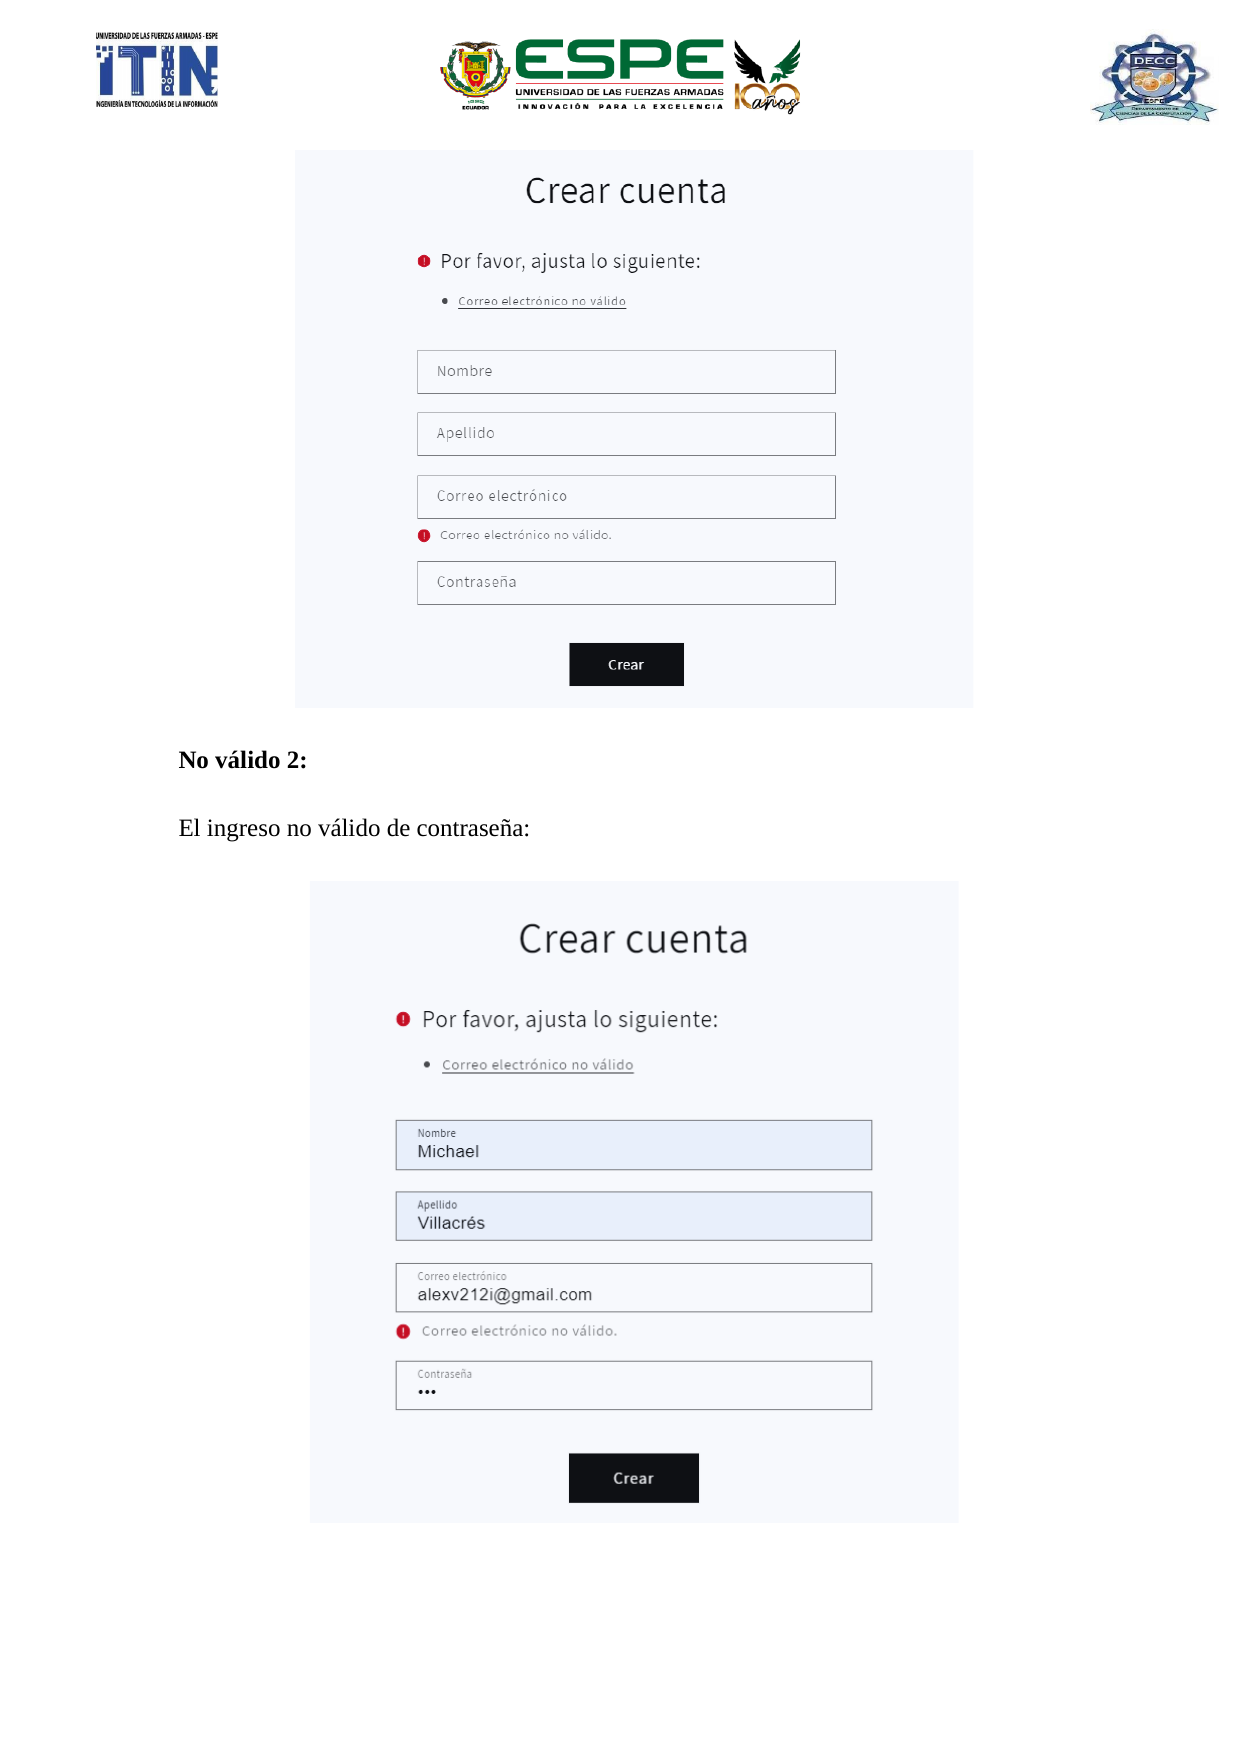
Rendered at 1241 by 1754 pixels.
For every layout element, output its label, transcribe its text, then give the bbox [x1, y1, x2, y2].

text El ingreso no válido de contraseña: [178, 813, 1090, 842]
picture [440, 39, 800, 115]
picture [1090, 29, 1219, 125]
picture [96, 32, 218, 107]
picture [295, 150, 974, 708]
text No válido 2: [178, 745, 1090, 774]
picture [309, 881, 959, 1523]
